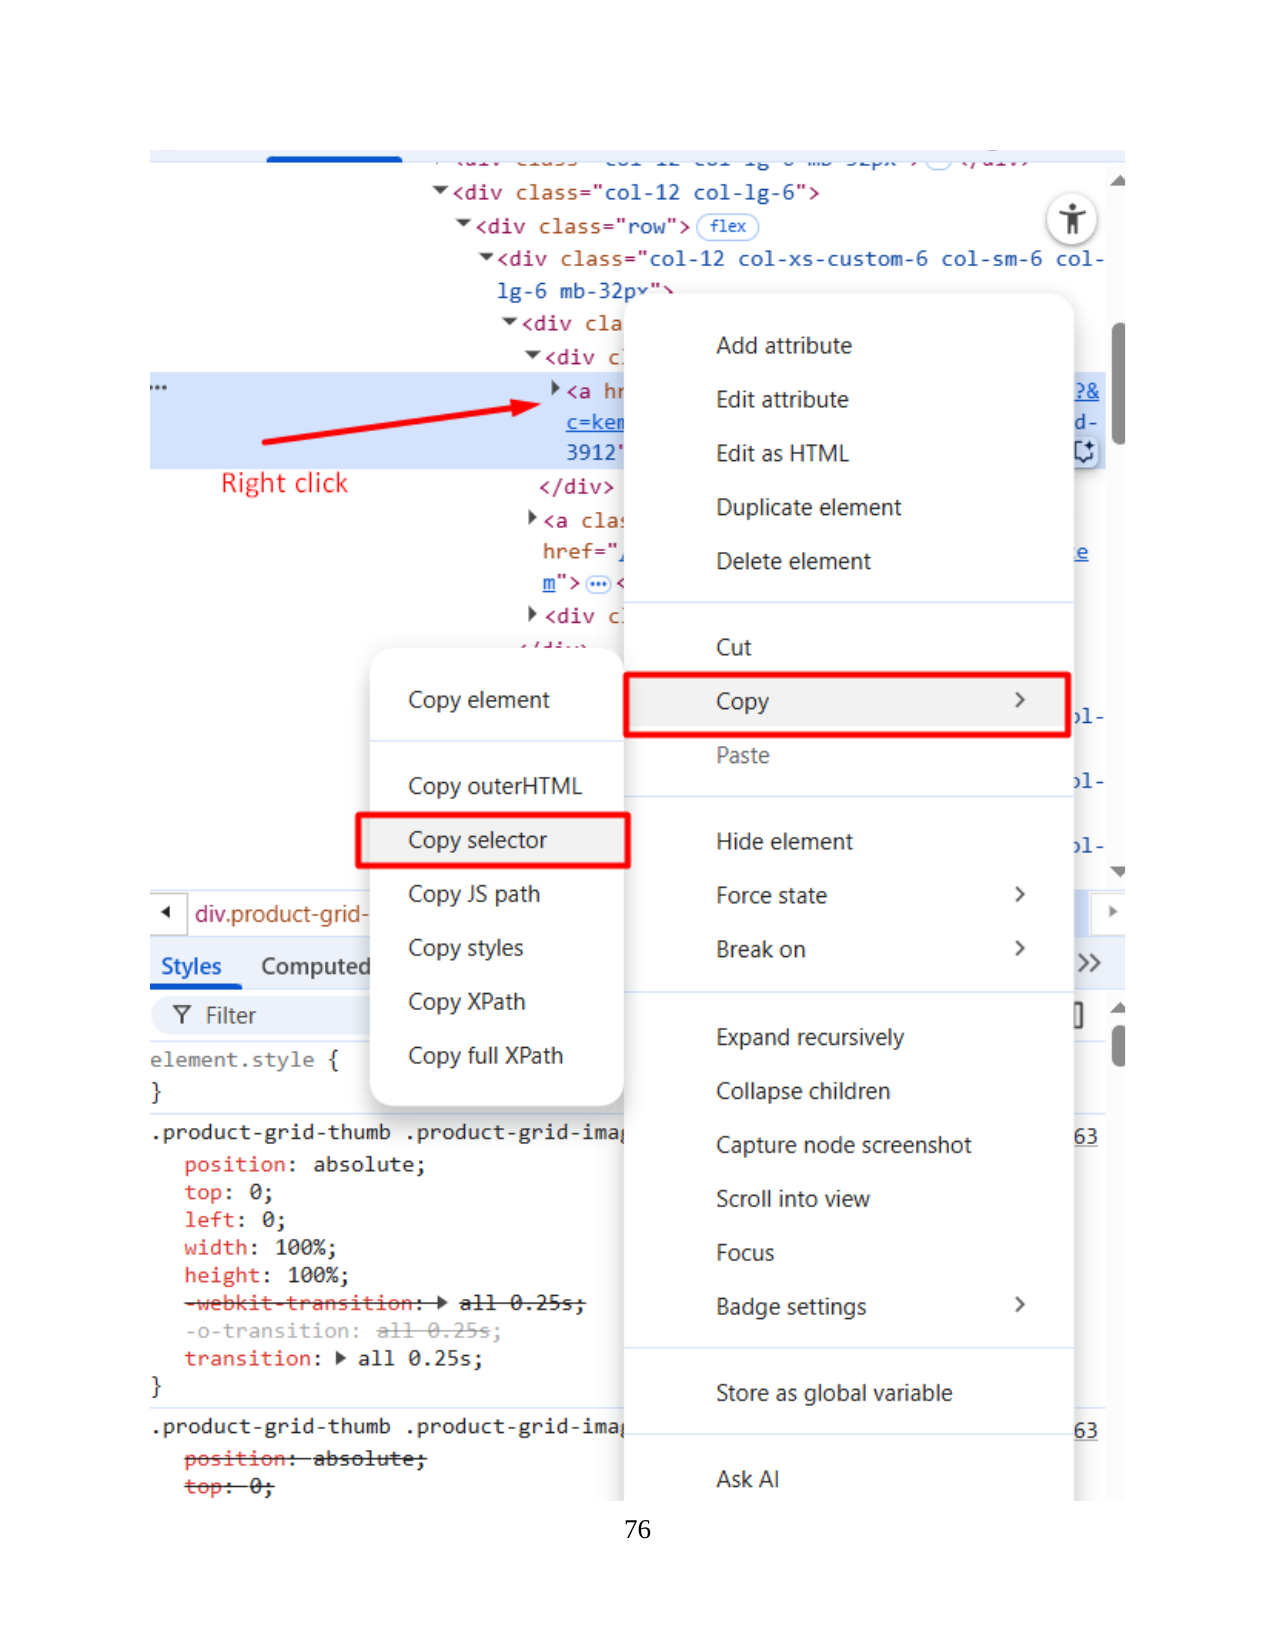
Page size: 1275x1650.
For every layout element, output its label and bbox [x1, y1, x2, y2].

picture [150, 150, 1125, 1501]
